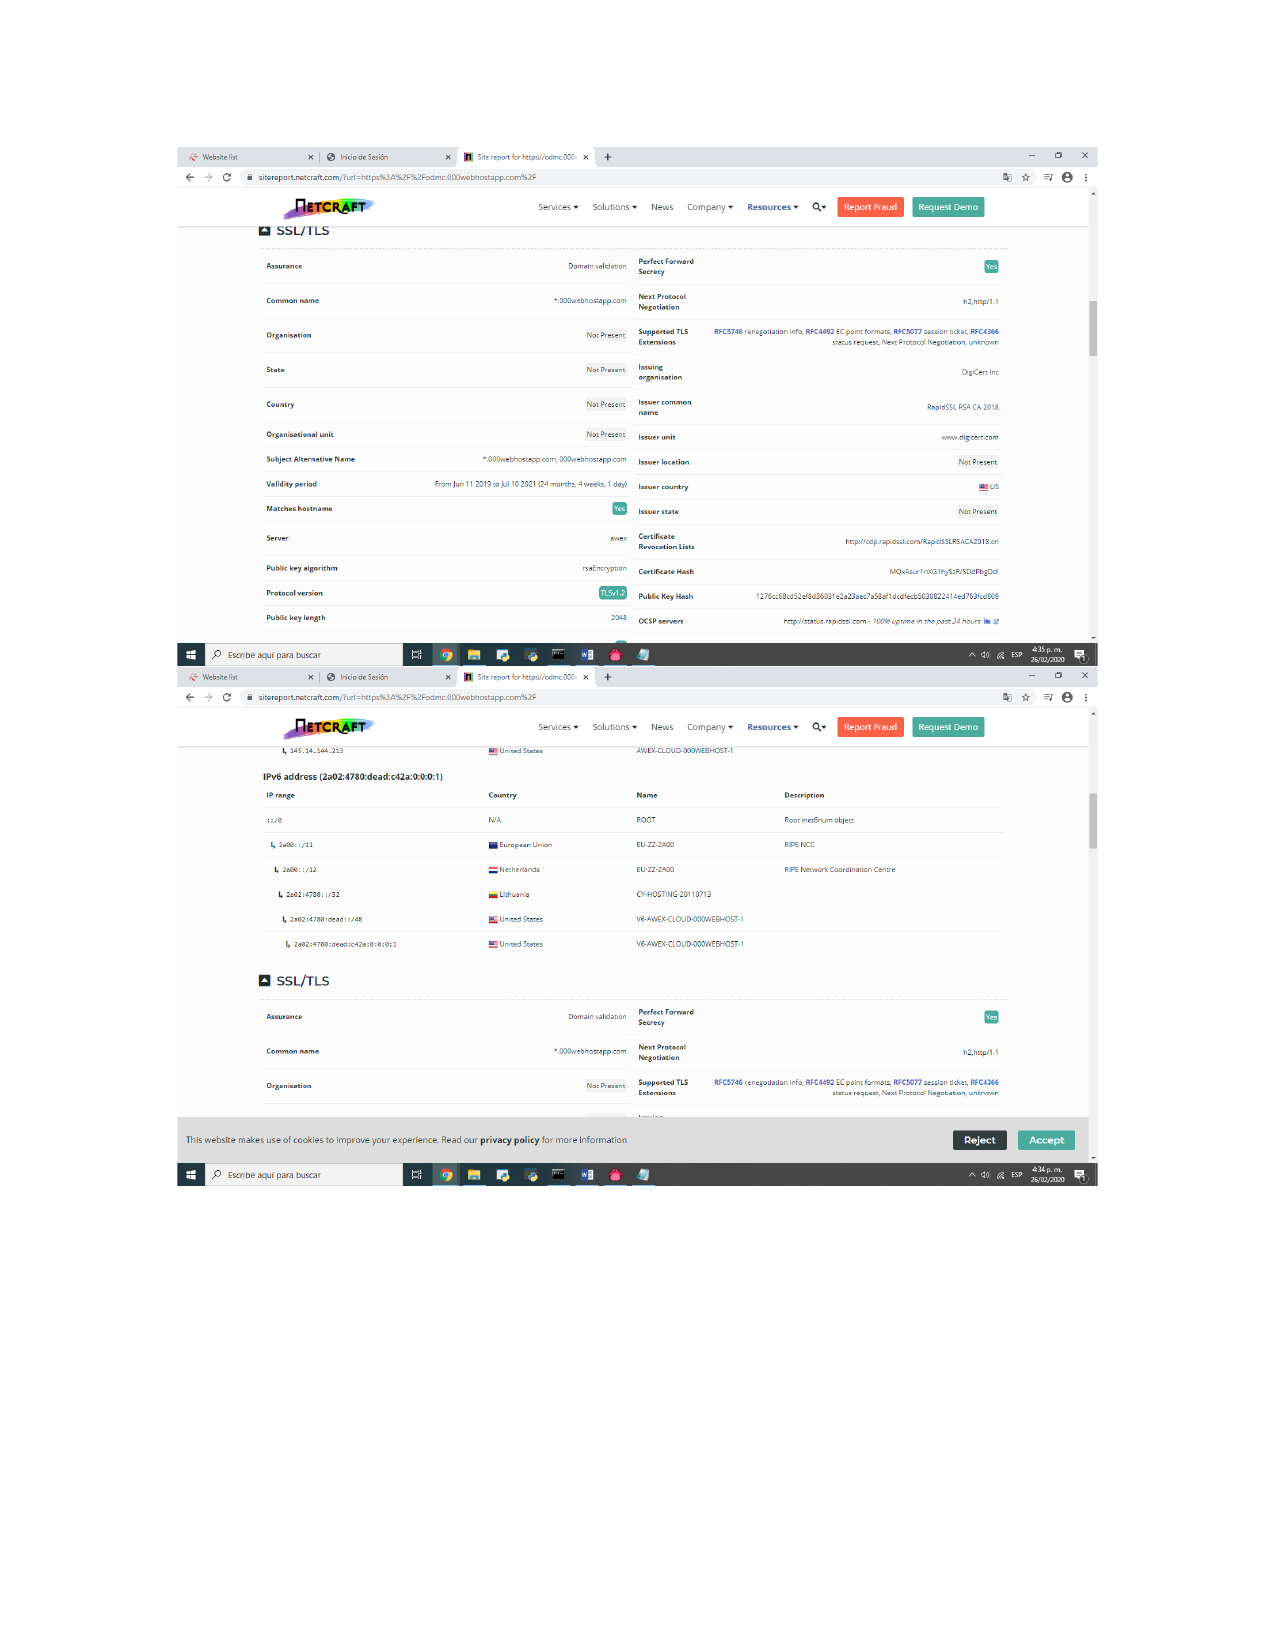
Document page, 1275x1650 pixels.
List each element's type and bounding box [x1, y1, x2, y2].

picture [177, 667, 1098, 1186]
picture [177, 147, 1098, 666]
